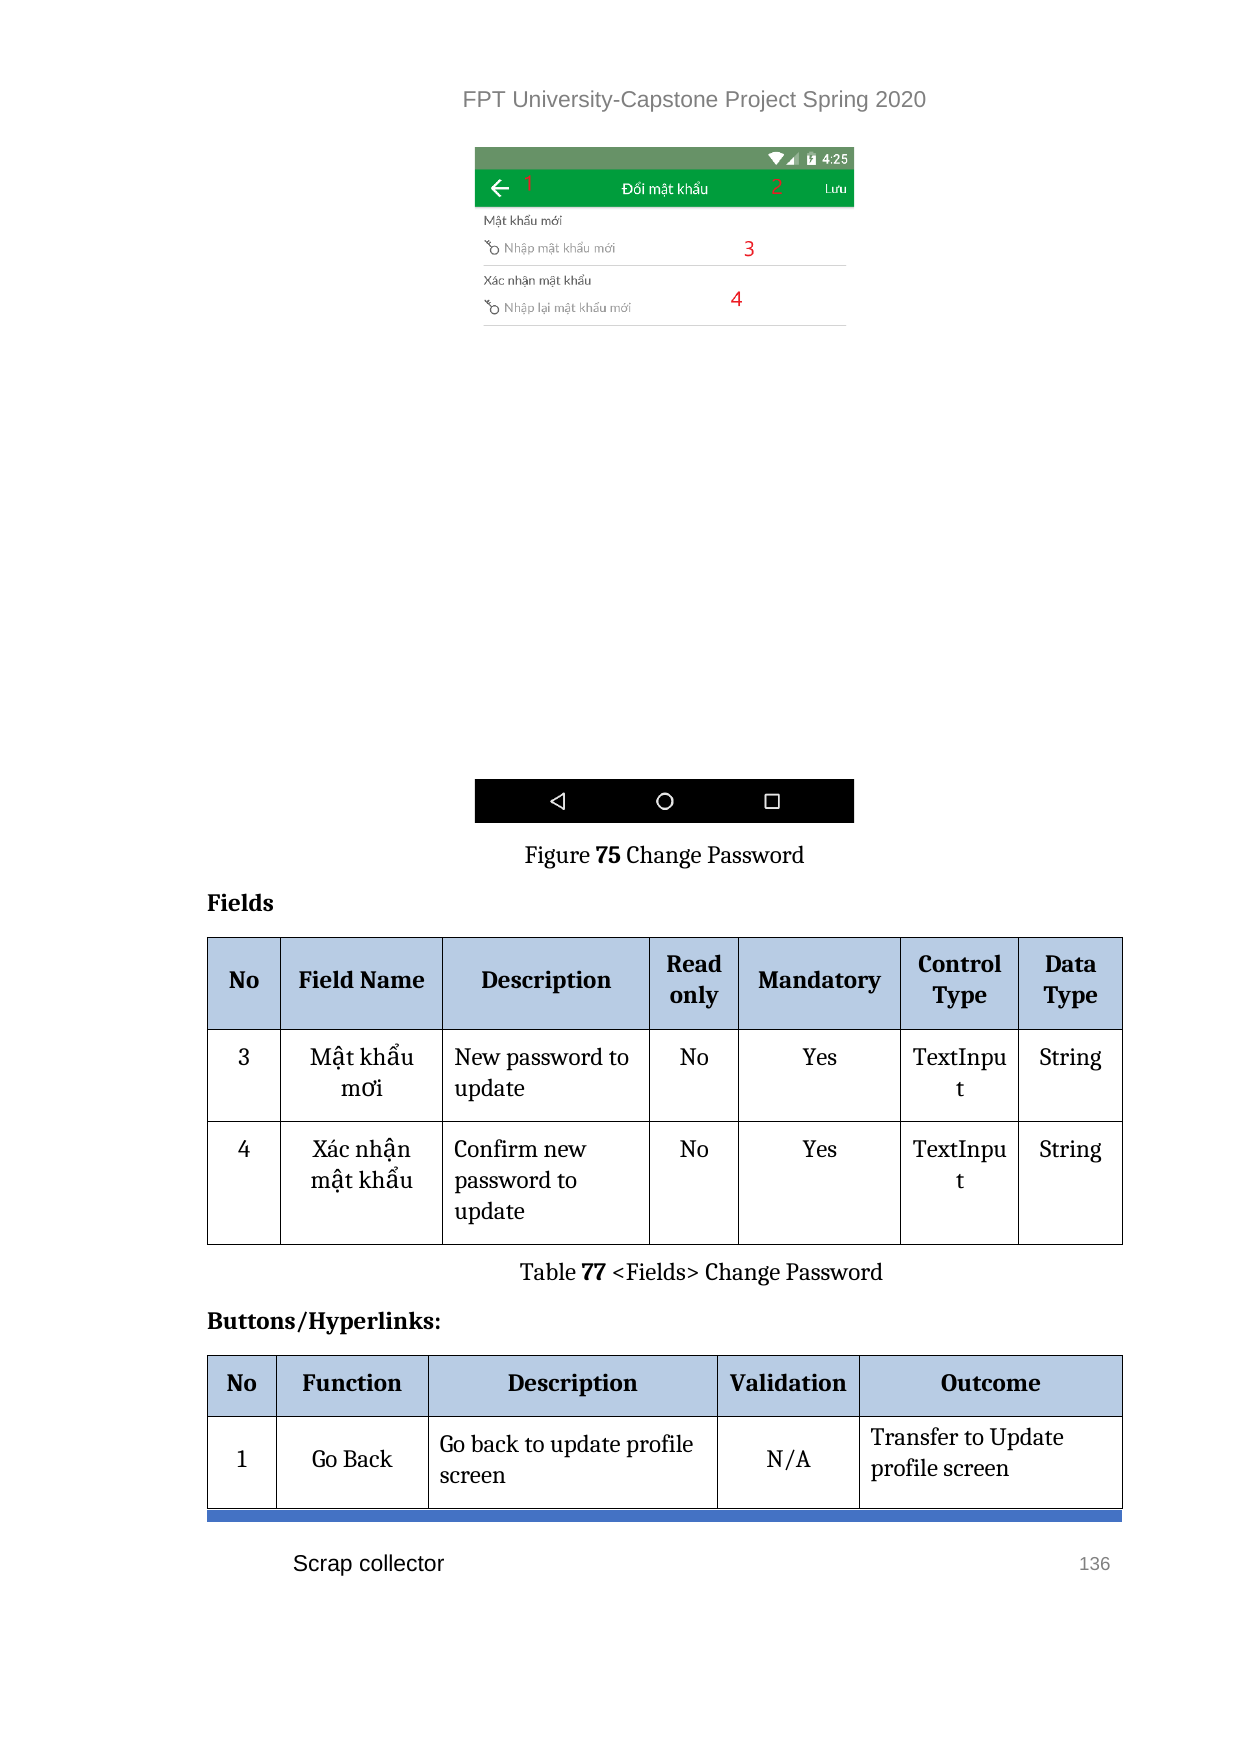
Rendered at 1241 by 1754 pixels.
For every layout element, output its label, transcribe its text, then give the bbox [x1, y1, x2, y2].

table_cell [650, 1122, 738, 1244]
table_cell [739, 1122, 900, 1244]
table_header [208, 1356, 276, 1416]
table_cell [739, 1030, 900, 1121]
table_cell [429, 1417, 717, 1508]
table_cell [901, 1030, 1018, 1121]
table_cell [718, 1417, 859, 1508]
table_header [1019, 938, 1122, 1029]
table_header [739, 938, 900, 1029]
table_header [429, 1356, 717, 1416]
text Table 77 <Fields> Change Password [207, 1258, 1122, 1286]
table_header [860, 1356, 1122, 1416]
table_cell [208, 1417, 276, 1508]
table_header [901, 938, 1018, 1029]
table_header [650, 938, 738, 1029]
text Buttons/Hyperlinks: [207, 1307, 1122, 1336]
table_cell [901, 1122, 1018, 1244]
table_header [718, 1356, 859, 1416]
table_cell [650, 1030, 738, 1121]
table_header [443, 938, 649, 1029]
text Fields [207, 889, 1122, 918]
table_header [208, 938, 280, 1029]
picture [474, 147, 855, 823]
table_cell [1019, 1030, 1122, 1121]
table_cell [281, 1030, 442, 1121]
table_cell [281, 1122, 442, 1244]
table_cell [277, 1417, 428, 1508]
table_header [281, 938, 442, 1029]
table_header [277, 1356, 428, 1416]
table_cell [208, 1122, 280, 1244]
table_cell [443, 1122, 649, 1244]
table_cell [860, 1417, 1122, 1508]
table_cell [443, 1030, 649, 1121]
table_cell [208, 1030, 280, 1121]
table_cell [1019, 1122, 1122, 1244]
